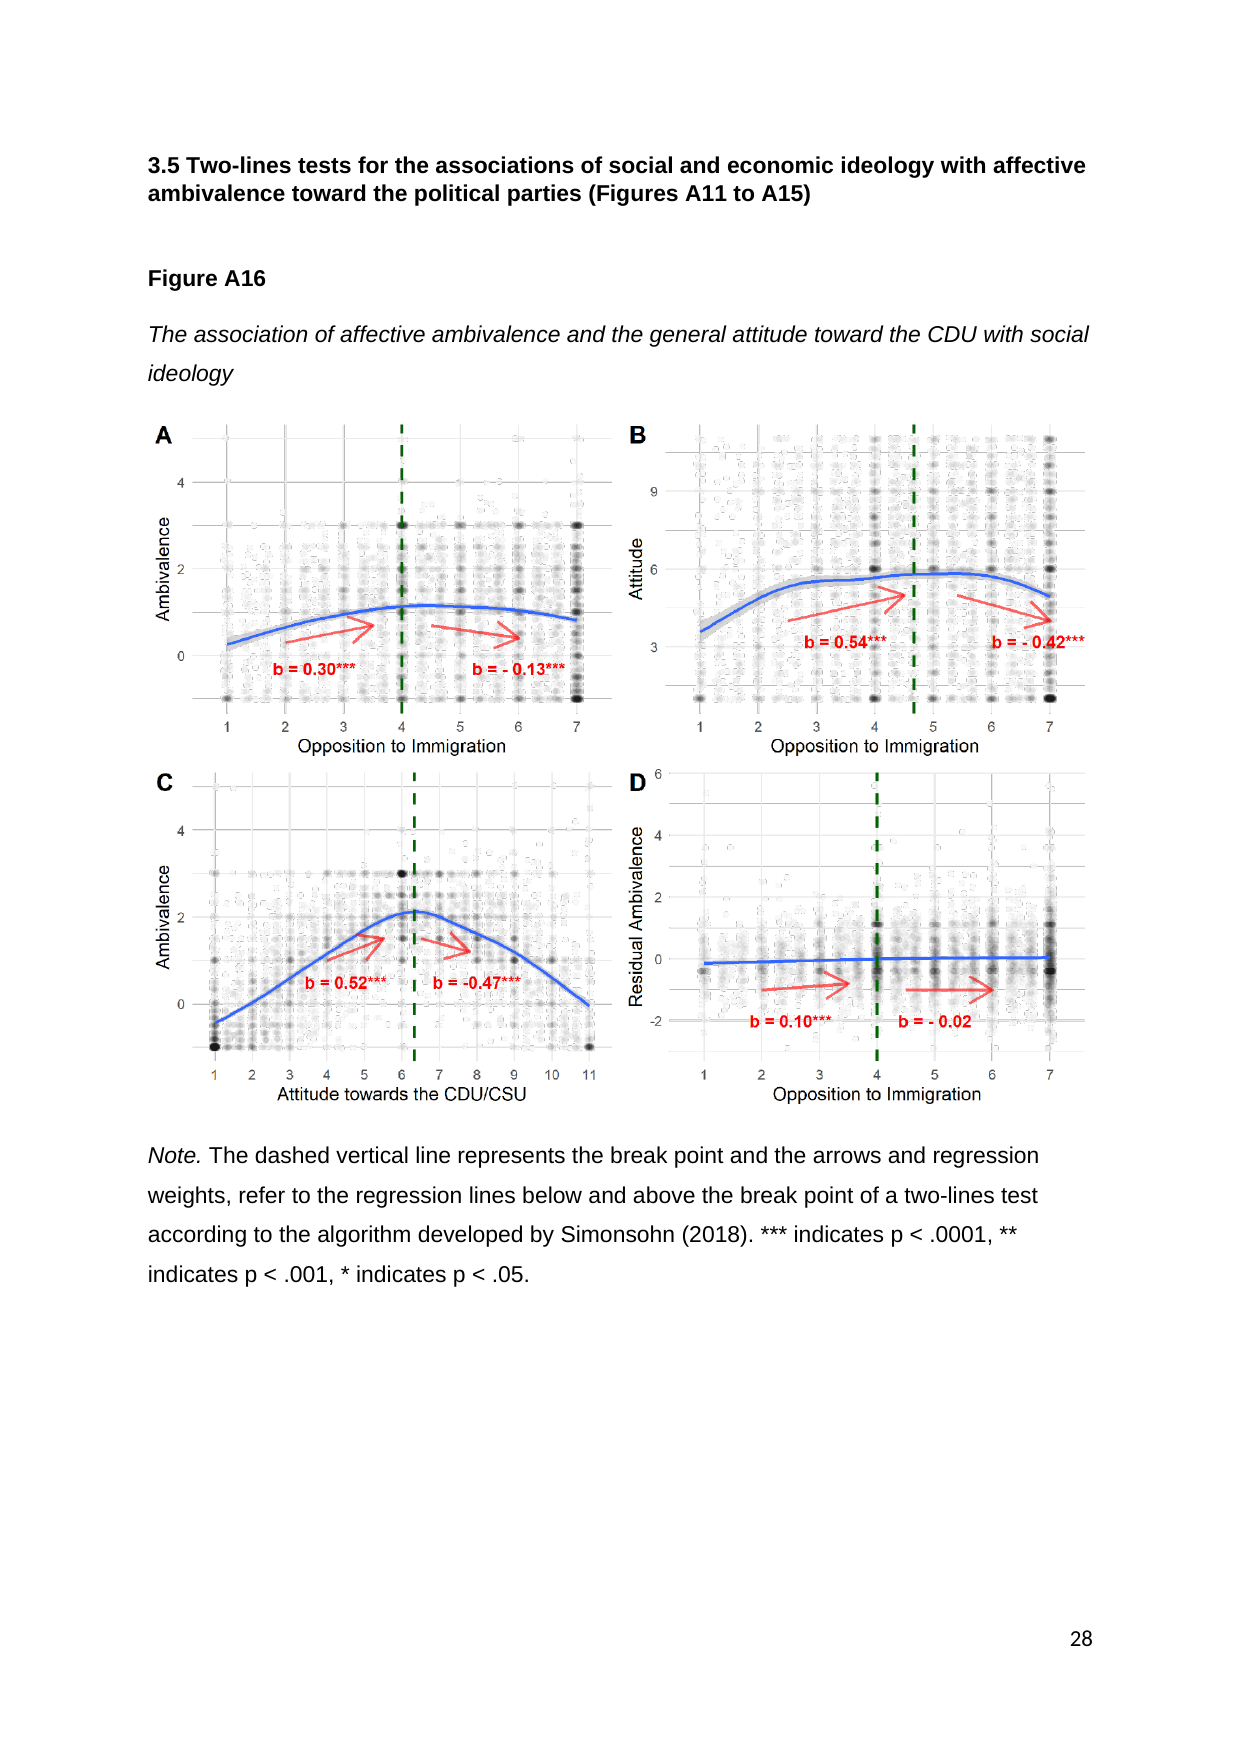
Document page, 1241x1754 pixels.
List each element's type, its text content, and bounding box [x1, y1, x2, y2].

text Figure A16 [148, 265, 1093, 291]
subtitle 3.5 Two-lines tests for the associations of social and economic ideology with affective ambivalence toward the political parties (Figures A11 to A15) [148, 152, 1093, 207]
text Note. The dashed vertical line represents the break point and the arrows and regression weights, refer to the regression lines below and above the break point of a two-lines test according to the algorithm developed by Simonsohn (2018). *** indicates p < .0001, ** indicates p < .001, * indicates p < .05. [148, 1142, 1093, 1287]
text The association of affective ambivalence and the general attitude toward the CDU with social ideology [148, 321, 1093, 387]
picture [147, 416, 1093, 1112]
